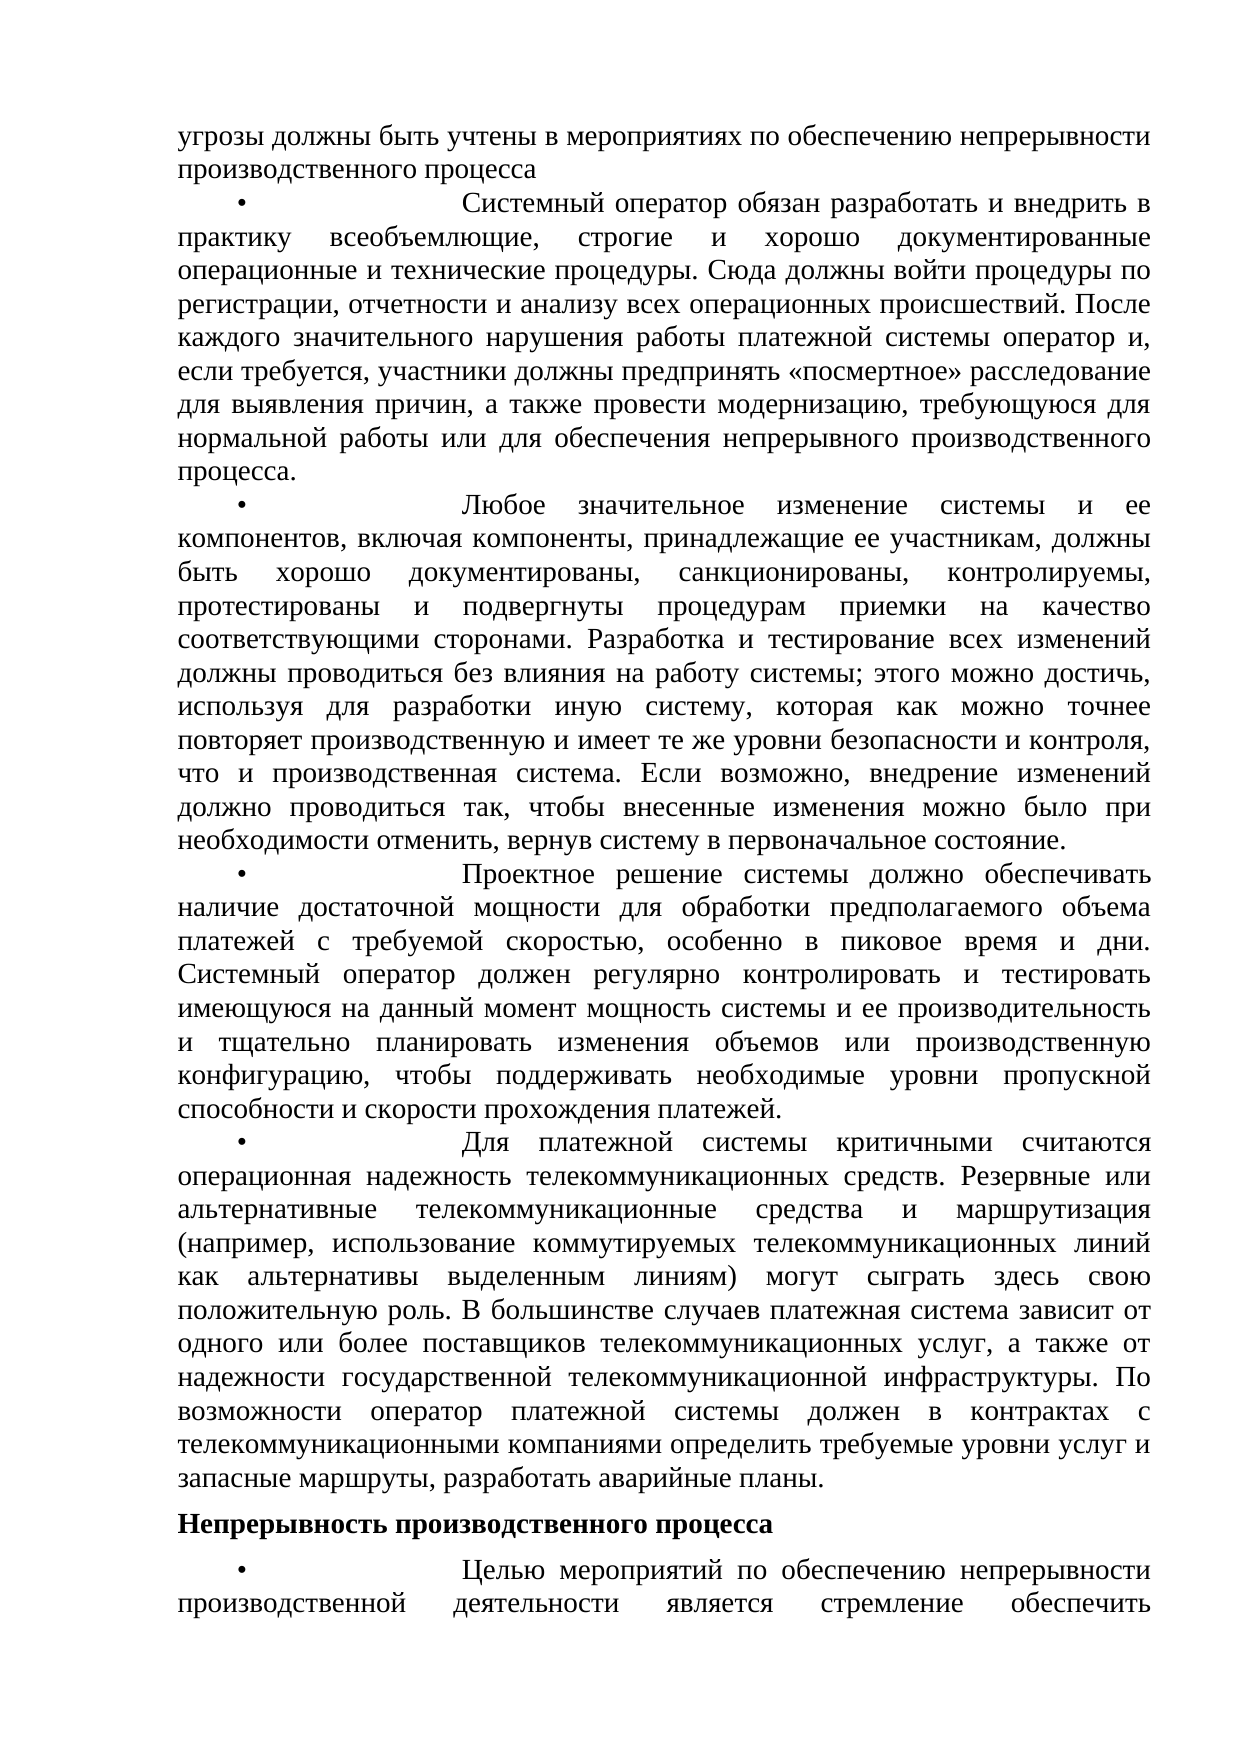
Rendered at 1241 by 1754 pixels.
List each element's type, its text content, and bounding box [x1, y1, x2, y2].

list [177, 118, 1152, 185]
list Для платежной системы критичными считаются операционная надежность телекоммуникационных средств. Резервные или альтернативные телекоммуникационные средства и маршрутизация (например, использование коммутируемых телекоммуникационных линий как альтернативы выделенным линиям) могут сыграть здесь свою положительную роль. В большинстве случаев платежная система зависит от одного или более поставщиков телекоммуникационных услуг, а также от надежности государственной телекоммуникационной инфраструктуры. По возможности оператор платежной системы должен в контрактах с телекоммуникационными компаниями определить требуемые уровни услуг и запасные маршруты, разработать аварийные планы. [177, 1124, 1152, 1493]
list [177, 1552, 1152, 1619]
list Проектное решение системы должно обеспечивать наличие достаточной мощности для обработки предполагаемого объема платежей с требуемой скоростью, особенно в пиковое время и дни. Системный оператор должен регулярно контролировать и тестировать имеющуюся на данный момент мощность системы и ее производительность и тщательно планировать изменения объемов или производственную конфигурацию, чтобы поддерживать необходимые уровни пропускной способности и скорости прохождения платежей. [177, 856, 1152, 1124]
list Любое значительное изменение системы и ее компонентов, включая компоненты, принадлежащие ее участникам, должны быть хорошо документированы, санкционированы, контролируемы, протестированы и подвергнуты процедурам приемки на качество соответствующими сторонами. Разработка и тестирование всех изменений должны проводиться без влияния на работу системы; этого можно достичь, используя для разработки иную систему, которая как можно точнее повторяет производственную и имеет те же уровни безопасности и контроля, что и производственная система. Если возможно, внедрение изменений должно проводиться так, чтобы внесенные изменения можно было при необходимости отменить, вернув систему в первоначальное состояние. [177, 487, 1152, 856]
text Непрерывность производственного процесса [177, 1506, 1152, 1539]
list Системный оператор обязан разработать и внедрить в практику всеобъемлющие, строгие и хорошо документированные операционные и технические процедуры. Сюда должны войти процедуры по регистрации, отчетности и анализу всех операционных происшествий. После каждого значительного нарушения работы платежной системы оператор и, если требуется, участники должны предпринять «посмертное» расследование для выявления причин, а также провести модернизацию, требующуюся для нормальной работы или для обеспечения непрерывного производственного процесса. [177, 185, 1152, 487]
